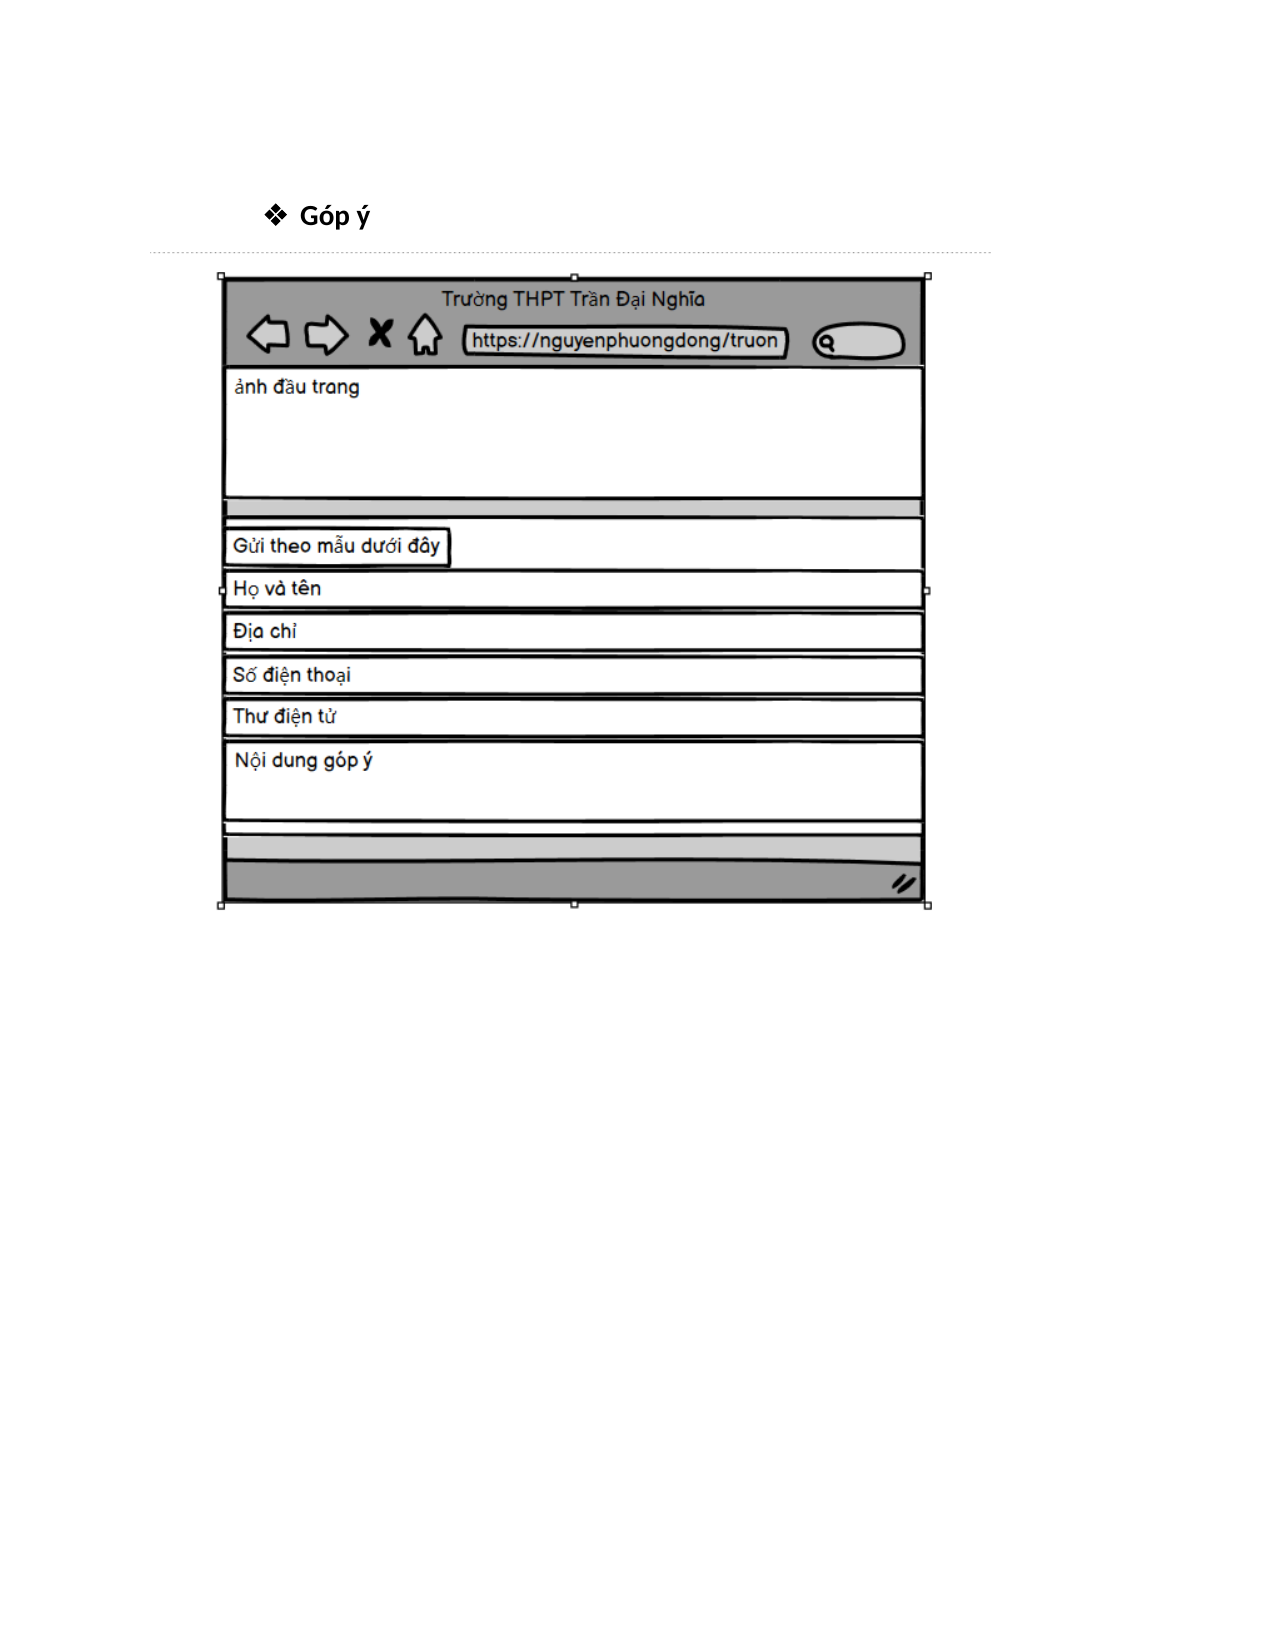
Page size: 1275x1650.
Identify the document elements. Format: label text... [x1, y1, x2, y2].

list Góp ý [262, 197, 1125, 232]
picture [150, 252, 992, 999]
